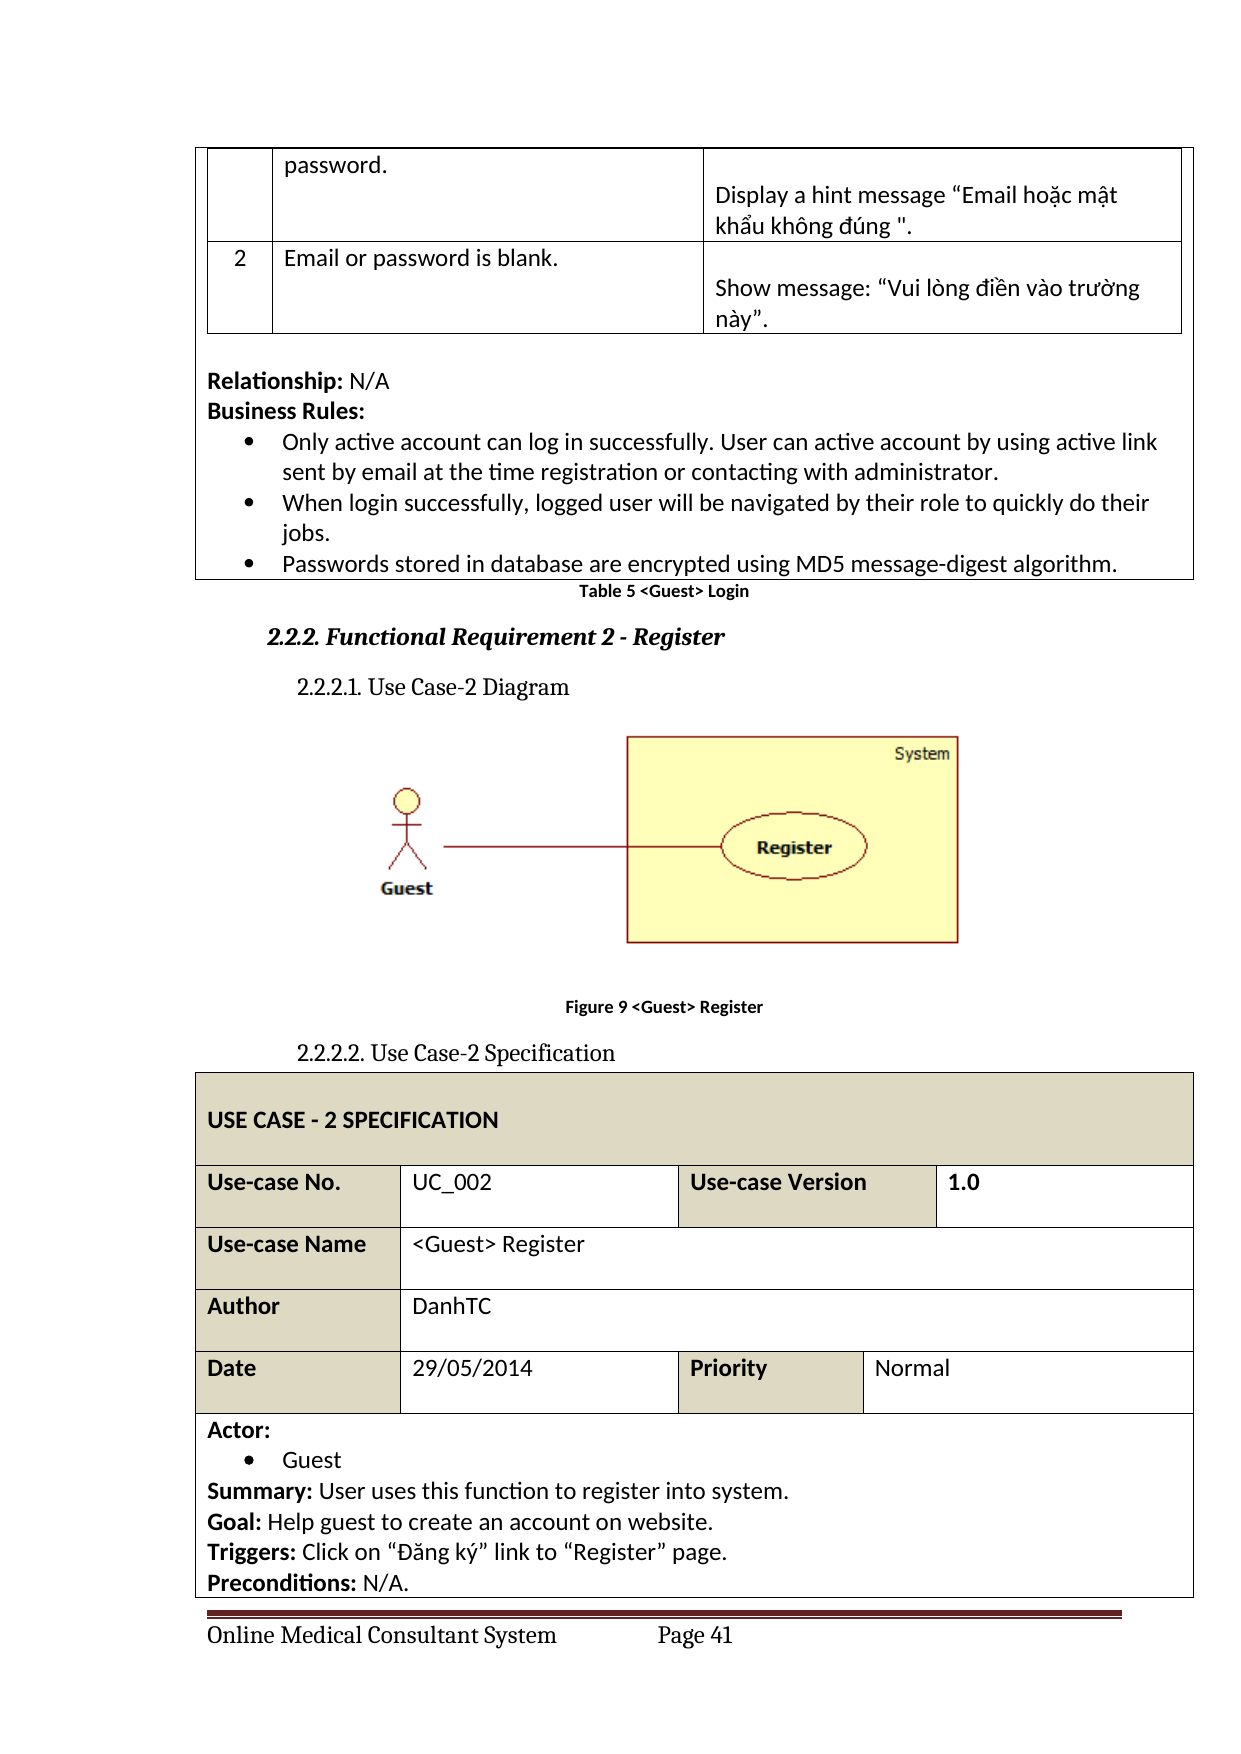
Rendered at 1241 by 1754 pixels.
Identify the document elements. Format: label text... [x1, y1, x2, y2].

table_cell UC_002 [401, 1166, 678, 1227]
table_cell Use-case Version [679, 1166, 936, 1227]
table_cell Normal [864, 1352, 1193, 1413]
table_cell Author [196, 1290, 400, 1351]
subtitle Use Case-2 Specification [282, 1039, 1122, 1068]
subtitle Functional Requirement 2 - Register [267, 623, 1122, 652]
table_cell DanhTC [401, 1290, 1193, 1351]
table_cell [196, 1414, 1193, 1597]
picture [339, 705, 990, 975]
table_cell Use-case Name [196, 1228, 400, 1289]
table_cell Priority [679, 1352, 863, 1413]
table_cell Date [196, 1352, 400, 1413]
table_cell 29/05/2014 [401, 1352, 678, 1413]
subtitle Use Case-2 Diagram [282, 673, 1122, 702]
table_cell 1.0 [937, 1166, 1193, 1227]
table_cell Use-case No. [196, 1166, 400, 1227]
table_cell <Guest> Register [401, 1228, 1193, 1289]
table_header USE CASE - 2 SPECIFICATION [196, 1073, 1193, 1165]
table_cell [196, 148, 1193, 578]
